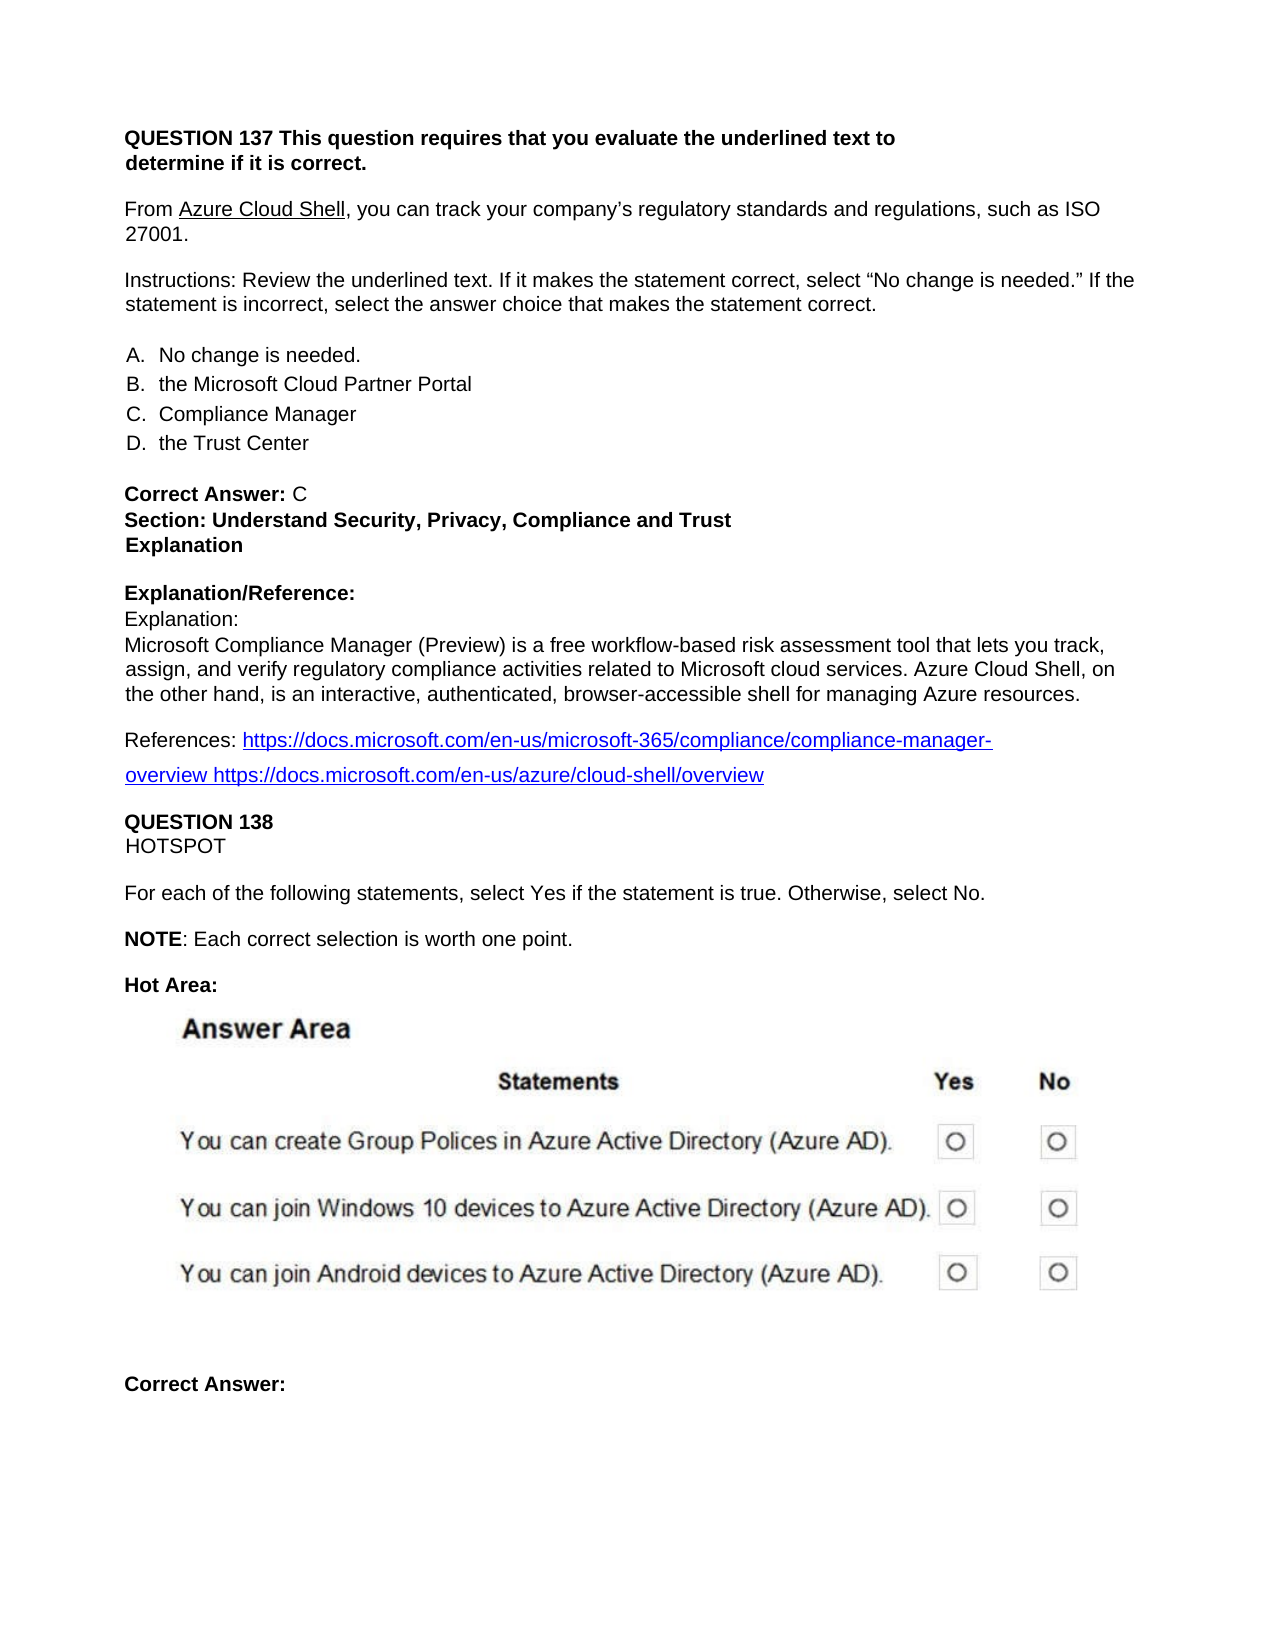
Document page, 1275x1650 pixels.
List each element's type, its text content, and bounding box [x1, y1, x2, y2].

text References: https://docs.microsoft.com/en-us/microsoft-365/compliance/compliance-manager-overview https://docs.microsoft.com/en-us/azure/cloud-shell/overview [124, 728, 1070, 787]
text QUESTION 137 This question requires that you evaluate the underlined text to determine if it is correct. [124, 126, 988, 174]
text Section: Understand Security, Privacy, Compliance and Trust Explanation [124, 508, 849, 557]
text Hot Area: [124, 973, 612, 997]
text Correct Answer: C [124, 482, 612, 506]
list No change is needed. [126, 342, 1143, 366]
text Instructions: Review the underlined text. If it makes the statement correct, select “No change is needed.” If the statement is incorrect, select the answer choice that makes the statement correct. [124, 268, 1143, 316]
text Microsoft Compliance Manager (Preview) is a free workflow-based risk assessment tool that lets you track, assign, and verify regulatory compliance activities related to Microsoft cloud services. Azure Cloud Shell, on the other hand, is an interactive, authenticated, browser-accessible shell for managing Azure resources. [124, 633, 1143, 706]
text QUESTION 138 HOTSPOT [124, 809, 375, 858]
list the Trust Center [126, 431, 1143, 455]
text For each of the following statements, select Yes if the statement is true. Otherwise, select No. [124, 881, 1143, 904]
picture [166, 999, 1104, 1345]
text From Azure Cloud Shell, you can track your company’s regulatory standards and regulations, such as ISO 27001. [124, 197, 1143, 245]
list Compliance Manager [126, 401, 1143, 425]
list the Microsoft Cloud Partner Portal [126, 372, 1143, 396]
text Explanation: [124, 607, 1143, 631]
text Correct Answer: [124, 1371, 612, 1395]
text Explanation/Reference: [124, 581, 612, 605]
text NOTE: Each correct selection is worth one point. [124, 927, 1143, 951]
